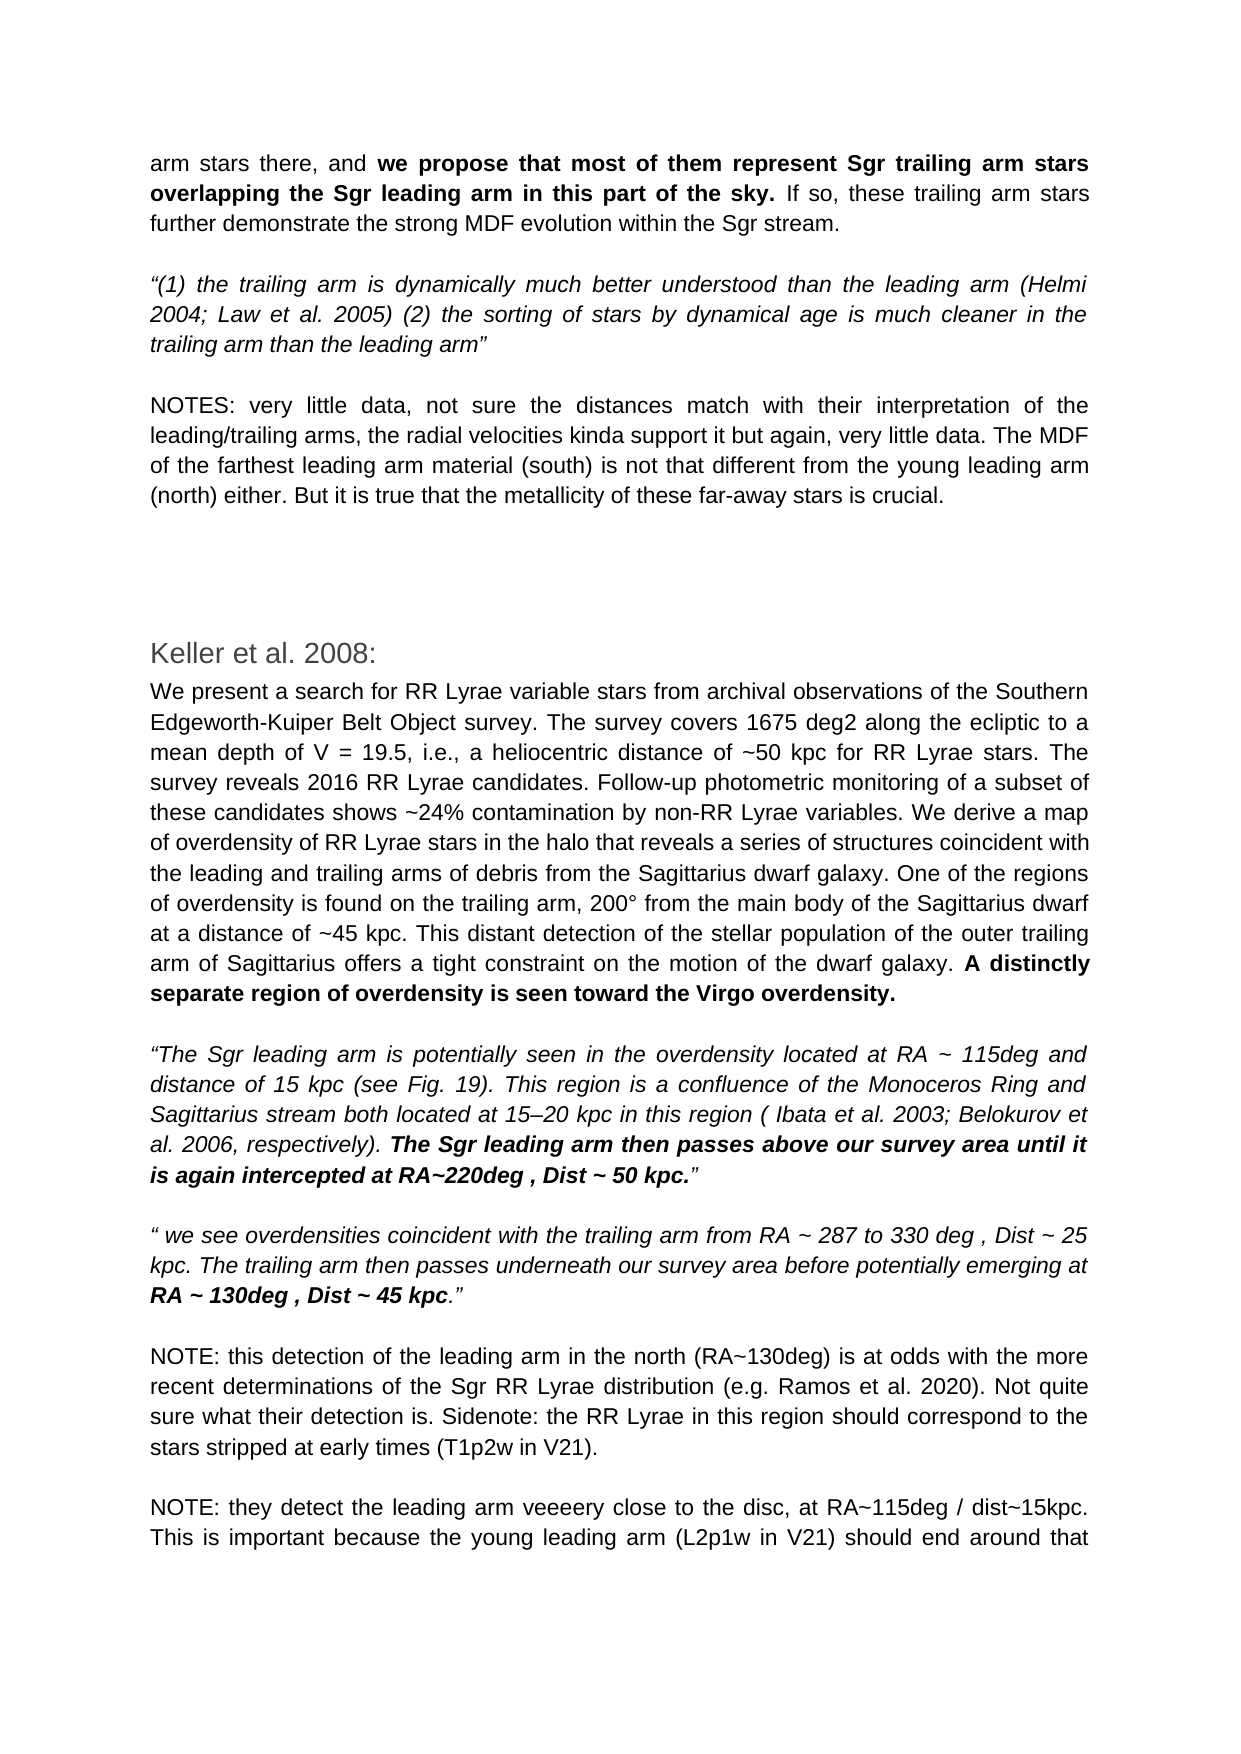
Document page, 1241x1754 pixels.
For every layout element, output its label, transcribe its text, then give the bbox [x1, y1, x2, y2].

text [150, 150, 1090, 237]
text “(1) the trailing arm is dynamically much better understood than the leading arm (Helmi 2004; Law et al. 2005) (2) the sorting of stars by dynamical age is much cleaner in the trailing arm than the leading arm” [150, 271, 1090, 358]
text We present a search for RR Lyrae variable stars from archival observations of the Southern Edgeworth-Kuiper Belt Object survey. The survey covers 1675 deg2 along the ecliptic to a mean depth of V = 19.5, i.e., a heliocentric distance of ~50 kpc for RR Lyrae stars. The survey reveals 2016 RR Lyrae candidates. Follow-up photometric monitoring of a subset of these candidates shows ~24% contamination by non-RR Lyrae variables. We derive a map of overdensity of RR Lyrae stars in the halo that reveals a series of structures coincident with the leading and trailing arms of debris from the Sagittarius dwarf galaxy. One of the regions of overdensity is found on the trailing arm, 200° from the main body of the Sagittarius dwarf at a distance of ~45 kpc. This distant detection of the stellar population of the outer trailing arm of Sagittarius offers a tight constraint on the motion of the dwarf galaxy. A distinctly separate region of overdensity is seen toward the Virgo overdensity. [150, 678, 1090, 1007]
text NOTES: very little data, not sure the distances match with their interpretation of the leading/trailing arms, the radial velocities kinda support it but again, very little data. The MDF of the farthest leading arm material (south) is not that different from the young leading arm (north) either. But it is true that the metallicity of these far-away stars is crucial. [150, 392, 1090, 509]
text NOTE: this detection of the leading arm in the north (RA~130deg) is at odds with the more recent determinations of the Sgr RR Lyrae distribution (e.g. Ramos et al. 2020). Not quite sure what their detection is. Sidenote: the RR Lyrae in this region should correspond to the stars stripped at early times (T1p2w in V21). [150, 1343, 1090, 1460]
text “The Sgr leading arm is potentially seen in the overdensity located at RA ~ 115deg and distance of 15 kpc (see Fig. 19). This region is a confluence of the Monoceros Ring and Sagittarius stream both located at 15–20 kpc in this region ( Ibata et al. 2003; Belokurov et al. 2006, respectively). The Sgr leading arm then passes above our survey area until it is again intercepted at RA~220deg , Dist ~ 50 kpc.” [150, 1041, 1090, 1188]
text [150, 1494, 1090, 1551]
text “ we see overdensities coincident with the trailing arm from RA ~ 287 to 330 deg , Dist ~ 25 kpc. The trailing arm then passes underneath our survey area before potentially emerging at RA ~ 130deg , Dist ~ 45 kpc.” [150, 1222, 1090, 1309]
subtitle Keller et al. 2008: [150, 636, 1090, 670]
